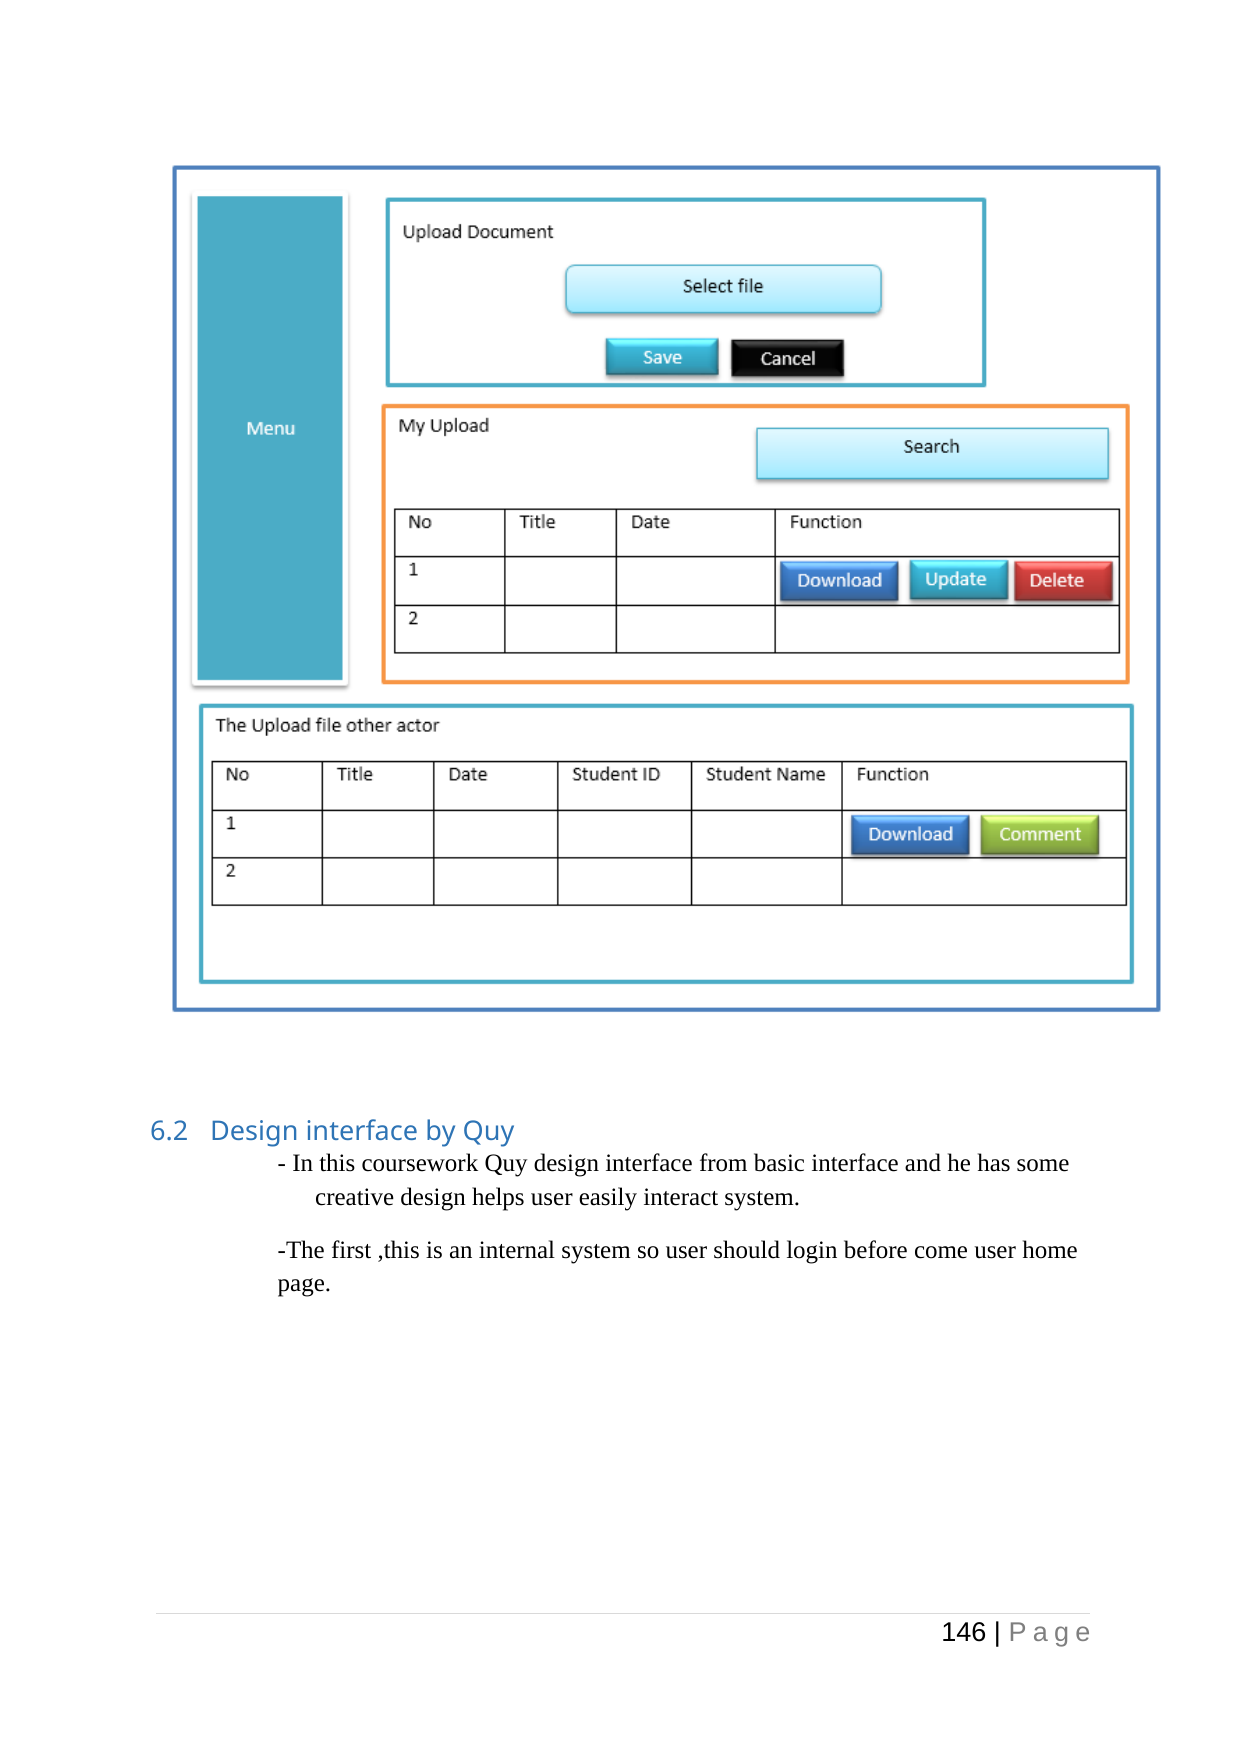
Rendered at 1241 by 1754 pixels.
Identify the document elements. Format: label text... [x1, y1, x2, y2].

text - In this coursework Quy design interface from basic interface and he has some creative design helps user easily interact system. [277, 1148, 1090, 1210]
list -The first ,this is an internal system so user should login before come user home page. [277, 1235, 1090, 1297]
picture [156, 150, 1169, 1026]
subtitle Design interface by Quy [150, 1111, 1090, 1148]
